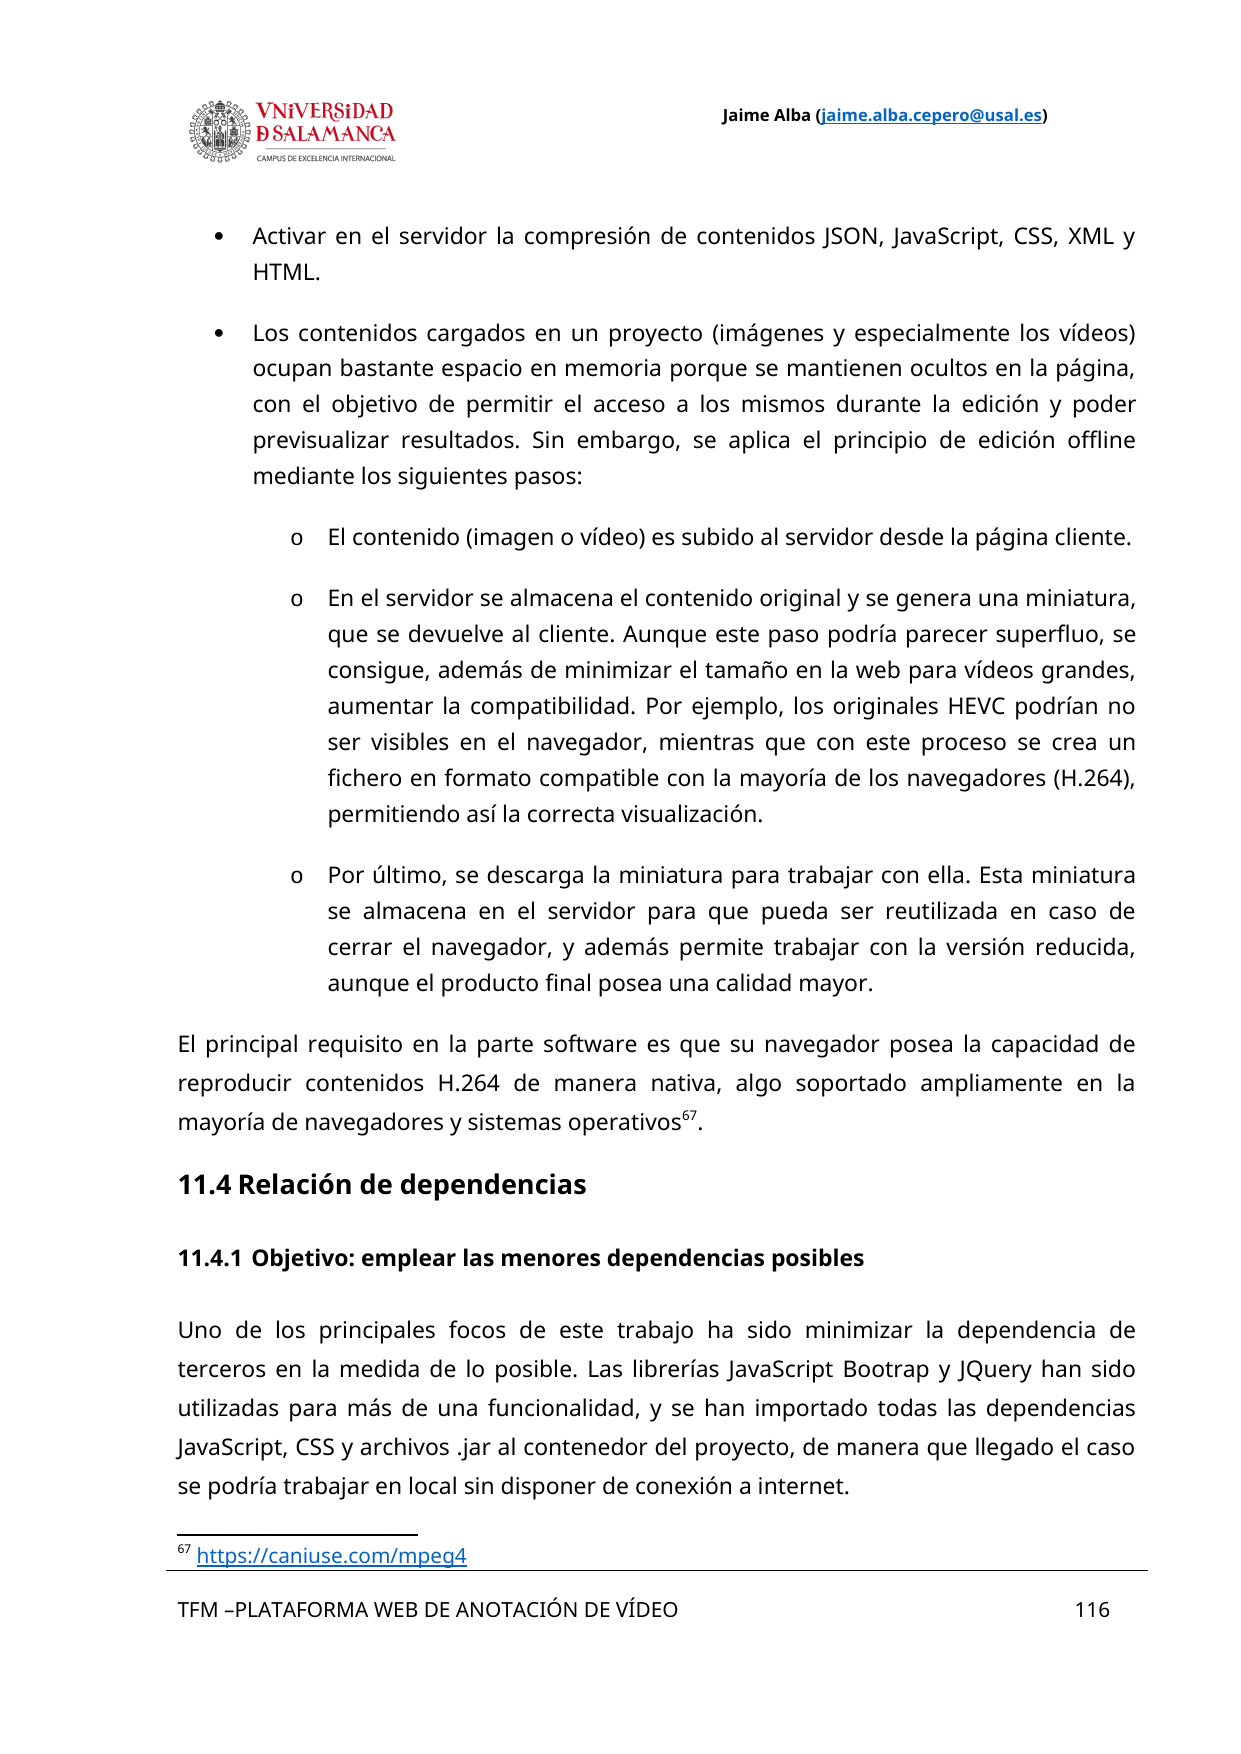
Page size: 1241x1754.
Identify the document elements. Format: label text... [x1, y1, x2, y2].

list El contenido (imagen o vídeo) es subido al servidor desde la página cliente. [290, 521, 1137, 552]
text El principal requisito en la parte software es que su navegador posea la capacidad de reproducir contenidos H.264 de manera nativa, algo soportado ampliamente en la mayoría de navegadores y sistemas operativos. [177, 1028, 1137, 1137]
list Activar en el servidor la compresión de contenidos JSON, JavaScript, CSS, XML y HTML. [215, 219, 1137, 287]
list En el servidor se almacena el contenido original y se genera una miniatura, que se devuelve al cliente. Aunque este paso podría parecer superfluo, se consigue, además de minimizar el tamaño en la web para vídeos grandes, aumentar la compatibilidad. Por ejemplo, los originales HEVC podrían no ser visibles en el navegador, mientras que con este proceso se crea un fichero en formato compatible con la mayoría de los navegadores (H.264), permitiendo así la correcta visualización. [290, 582, 1137, 829]
list Por último, se descarga la miniatura para trabajar con ella. Esta miniatura se almacena en el servidor para que pueda ser reutilizada en caso de cerrar el navegador, y además permite trabajar con la versión reducida, aunque el producto final posea una calidad mayor. [290, 859, 1137, 998]
picture [188, 99, 397, 163]
subtitle Objetivo: emplear las menores dependencias posibles [177, 1242, 1137, 1273]
subtitle Relación de dependencias [177, 1166, 1137, 1203]
list Los contenidos cargados en un proyecto (imágenes y especialmente los vídeos) ocupan bastante espacio en memoria porque se mantienen ocultos en la página, con el objetivo de permitir el acceso a los mismos durante la edición y poder previsualizar resultados. Sin embargo, se aplica el principio de edición offline mediante los siguientes pasos: [215, 316, 1137, 491]
text Uno de los principales focos de este trabajo ha sido minimizar la dependencia de terceros en la medida de lo posible. Las librerías JavaScript Bootrap y JQuery han sido utilizadas para más de una funcionalidad, y se han importado todas las dependencias JavaScript, CSS y archivos .jar al contenedor del proyecto, de manera que llegado el caso se podría trabajar en local sin disponer de conexión a internet. [177, 1314, 1137, 1501]
